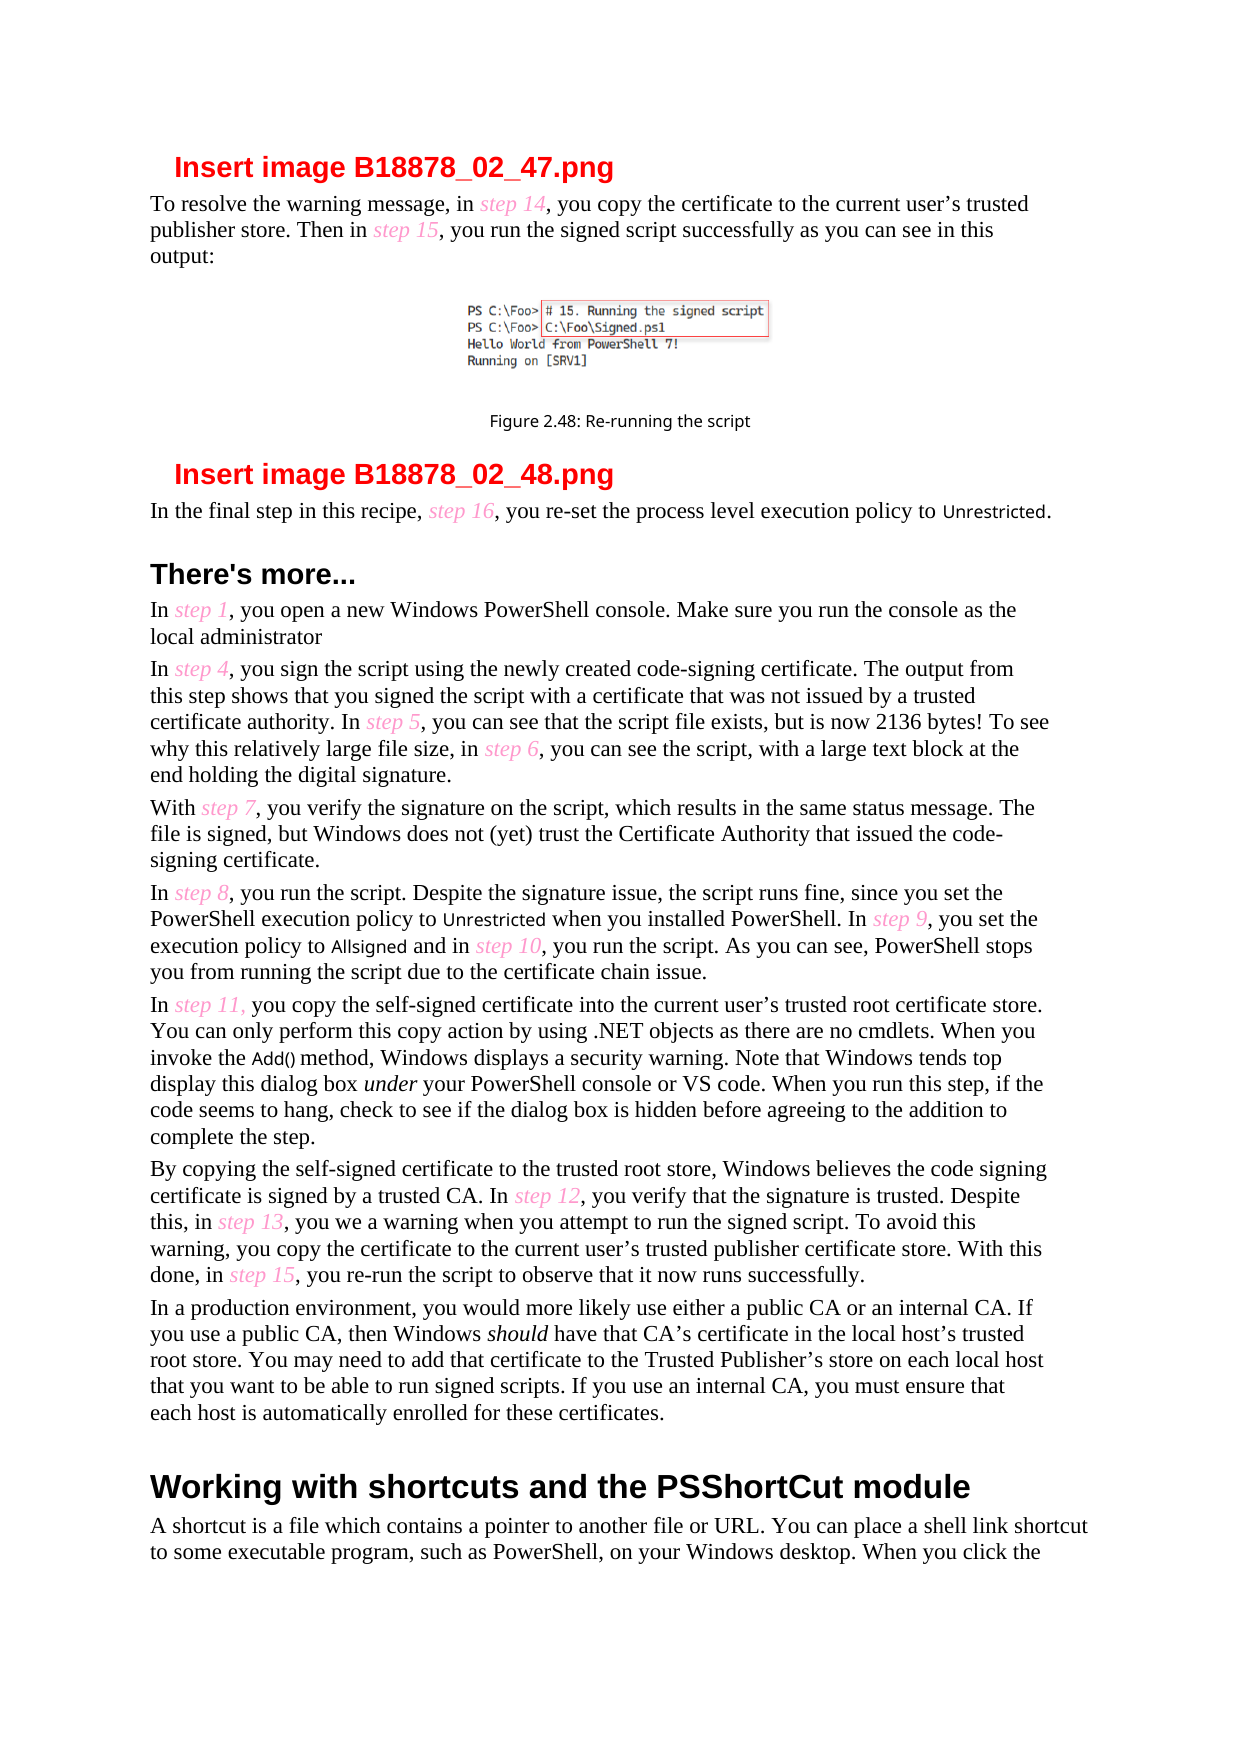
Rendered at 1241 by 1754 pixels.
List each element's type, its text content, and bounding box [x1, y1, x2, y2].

list With step 7, you verify the signature on the script, which results in the same status message. The file is signed, but Windows does not (yet) trust the Certificate Authority that issued the code-signing certificate. [150, 793, 1053, 873]
list In a production environment, you would more likely use either a public CA or an internal CA. If you use a public CA, then Windows should have that CA’s certificate in the local host’s trusted root store. You may need to add that certificate to the Trusted Publisher’s store on each local host that you want to be able to run signed scripts. If you use an internal CA, you must ensure that each host is automatically enrolled for these certificates. [150, 1293, 1053, 1425]
subtitle Working with shortcuts and the PSShortCut module [150, 1467, 1090, 1505]
list Insert image B18878_02_48.png [150, 457, 1053, 491]
picture [457, 293, 783, 385]
list In step 11, you copy the self-signed certificate into the current user’s trusted root certificate store. You can only perform this copy action by using .NET objects as there are no cmdlets. When you invoke the Add() method, Windows displays a security warning. Note that Windows tends top display this dialog box under your PowerShell console or VS code. When you run this step, if the code seems to hang, check to see if the dialog box is hidden before agreeing to the addition to complete the step. [150, 991, 1053, 1149]
list In step 1, you open a new Windows PowerShell console. Make sure you run the console as the local administrator [150, 597, 1053, 649]
text Figure 2.48: Re-running the script [150, 409, 1090, 432]
subtitle There's more... [150, 557, 1090, 590]
list To resolve the warning message, in step 14, you copy the certificate to the current user’s trusted publisher store. Then in step 15, you run the signed script successfully as you can see in this output: [150, 190, 1053, 269]
list By copying the self-signed certificate to the trusted root store, Windows believes the code signing certificate is signed by a trusted CA. In step 12, you verify that the signature is trusted. Despite this, in step 13, you we a warning when you attempt to run the signed script. To avoid this warning, you copy the certificate to the current user’s trusted publisher certificate store. With this done, in step 15, you re-run the script to observe that it now runs successfully. [150, 1156, 1053, 1287]
list In the final step in this recipe, step 16, you re-set the process level execution policy to Unrestricted. [150, 497, 1053, 523]
list Insert image B18878_02_47.png [150, 150, 1053, 183]
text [150, 1512, 1090, 1564]
list In step 4, you sign the script using the newly created code-signing certificate. The output from this step shows that you signed the script with a certificate that was not issued by a trusted certificate authority. In step 5, you can see that the script file exists, but is now 2136 bytes! To see why this relatively large file size, in step 6, you can see the script, with a large text block at the end holding the digital signature. [150, 656, 1053, 787]
list In step 8, you run the script. Despite the signature issue, the script runs fine, since you set the PowerShell execution policy to Unrestricted when you installed PowerShell. In step 9, you set the execution policy to Allsigned and in step 10, you run the script. As you can see, PowerShell stops you from running the script due to the certificate chain issue. [150, 879, 1053, 985]
